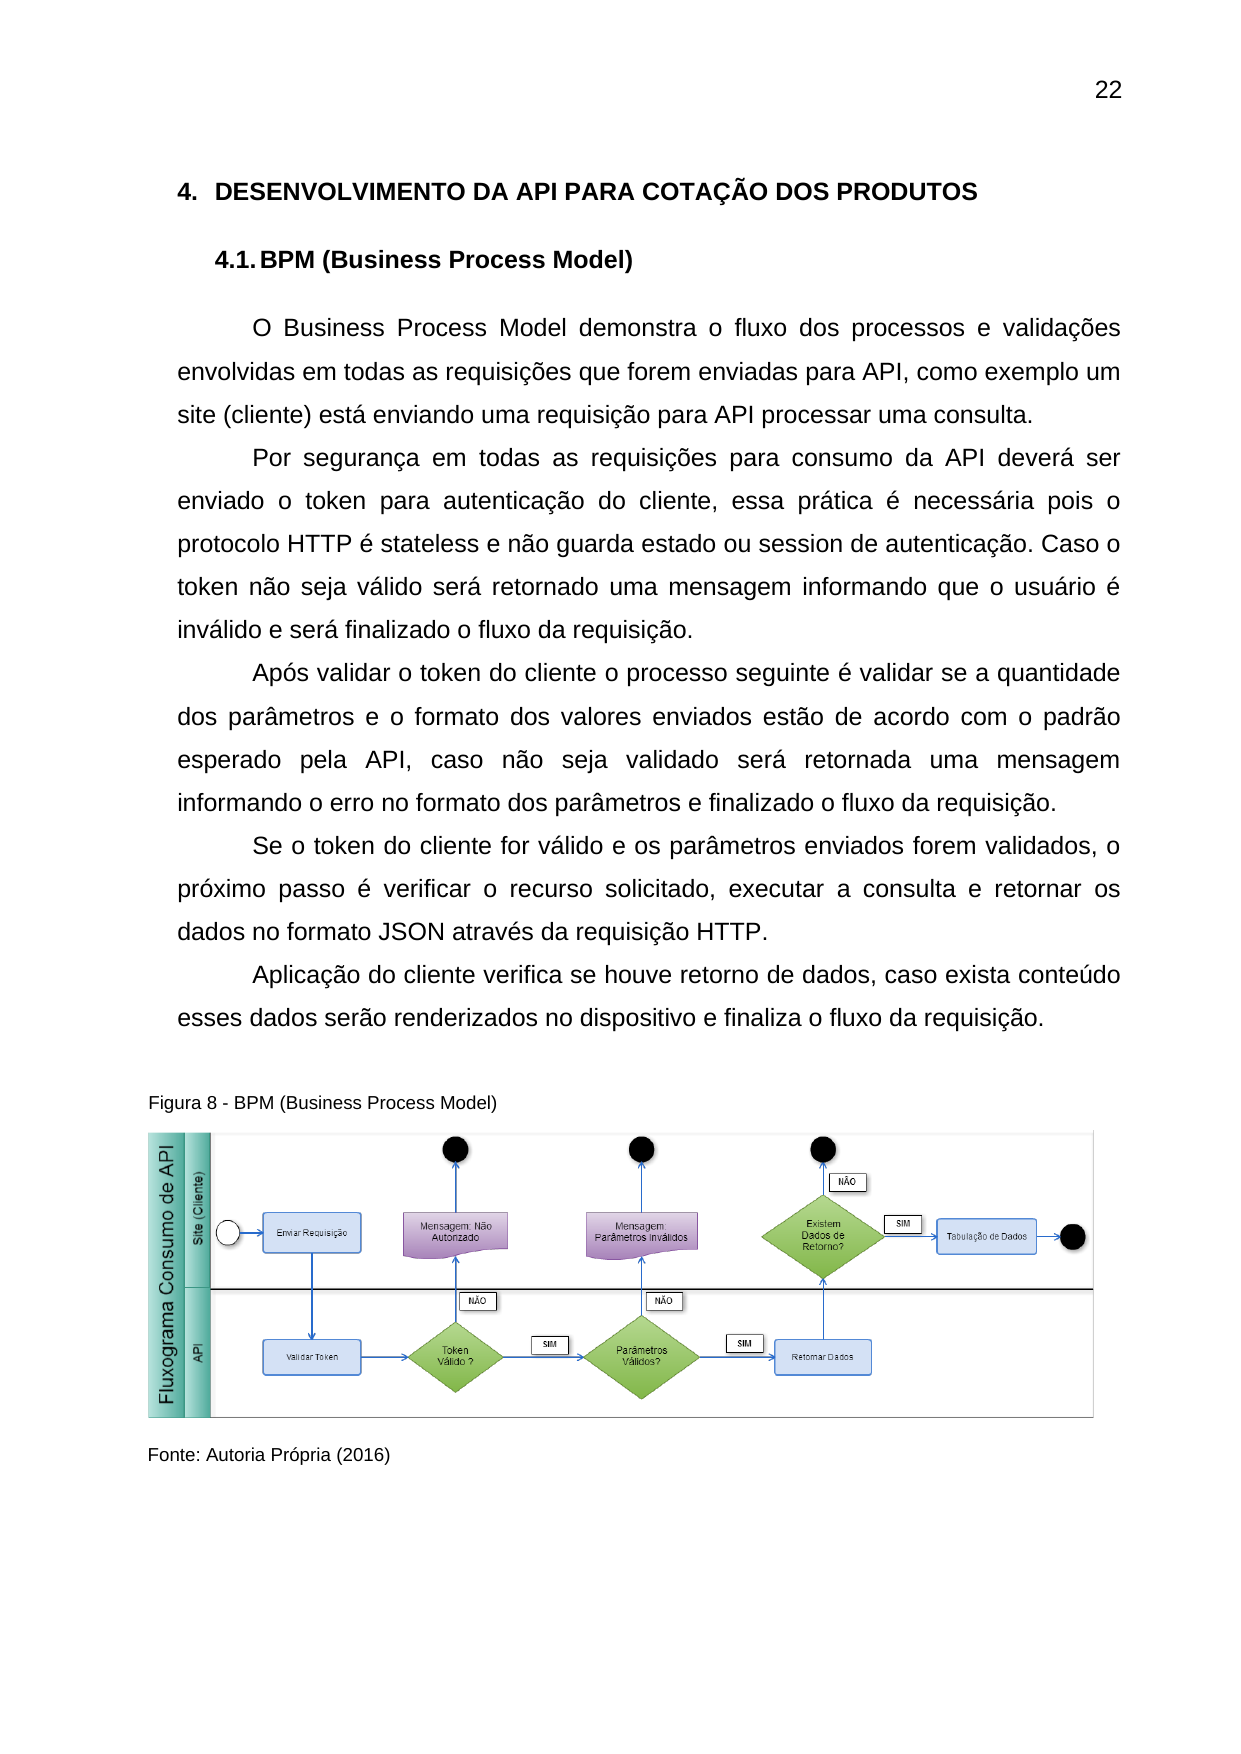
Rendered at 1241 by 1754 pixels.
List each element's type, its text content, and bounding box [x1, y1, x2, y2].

list DESENVOLVIMENTO API [177, 177, 1122, 206]
picture [148, 1133, 1094, 1418]
